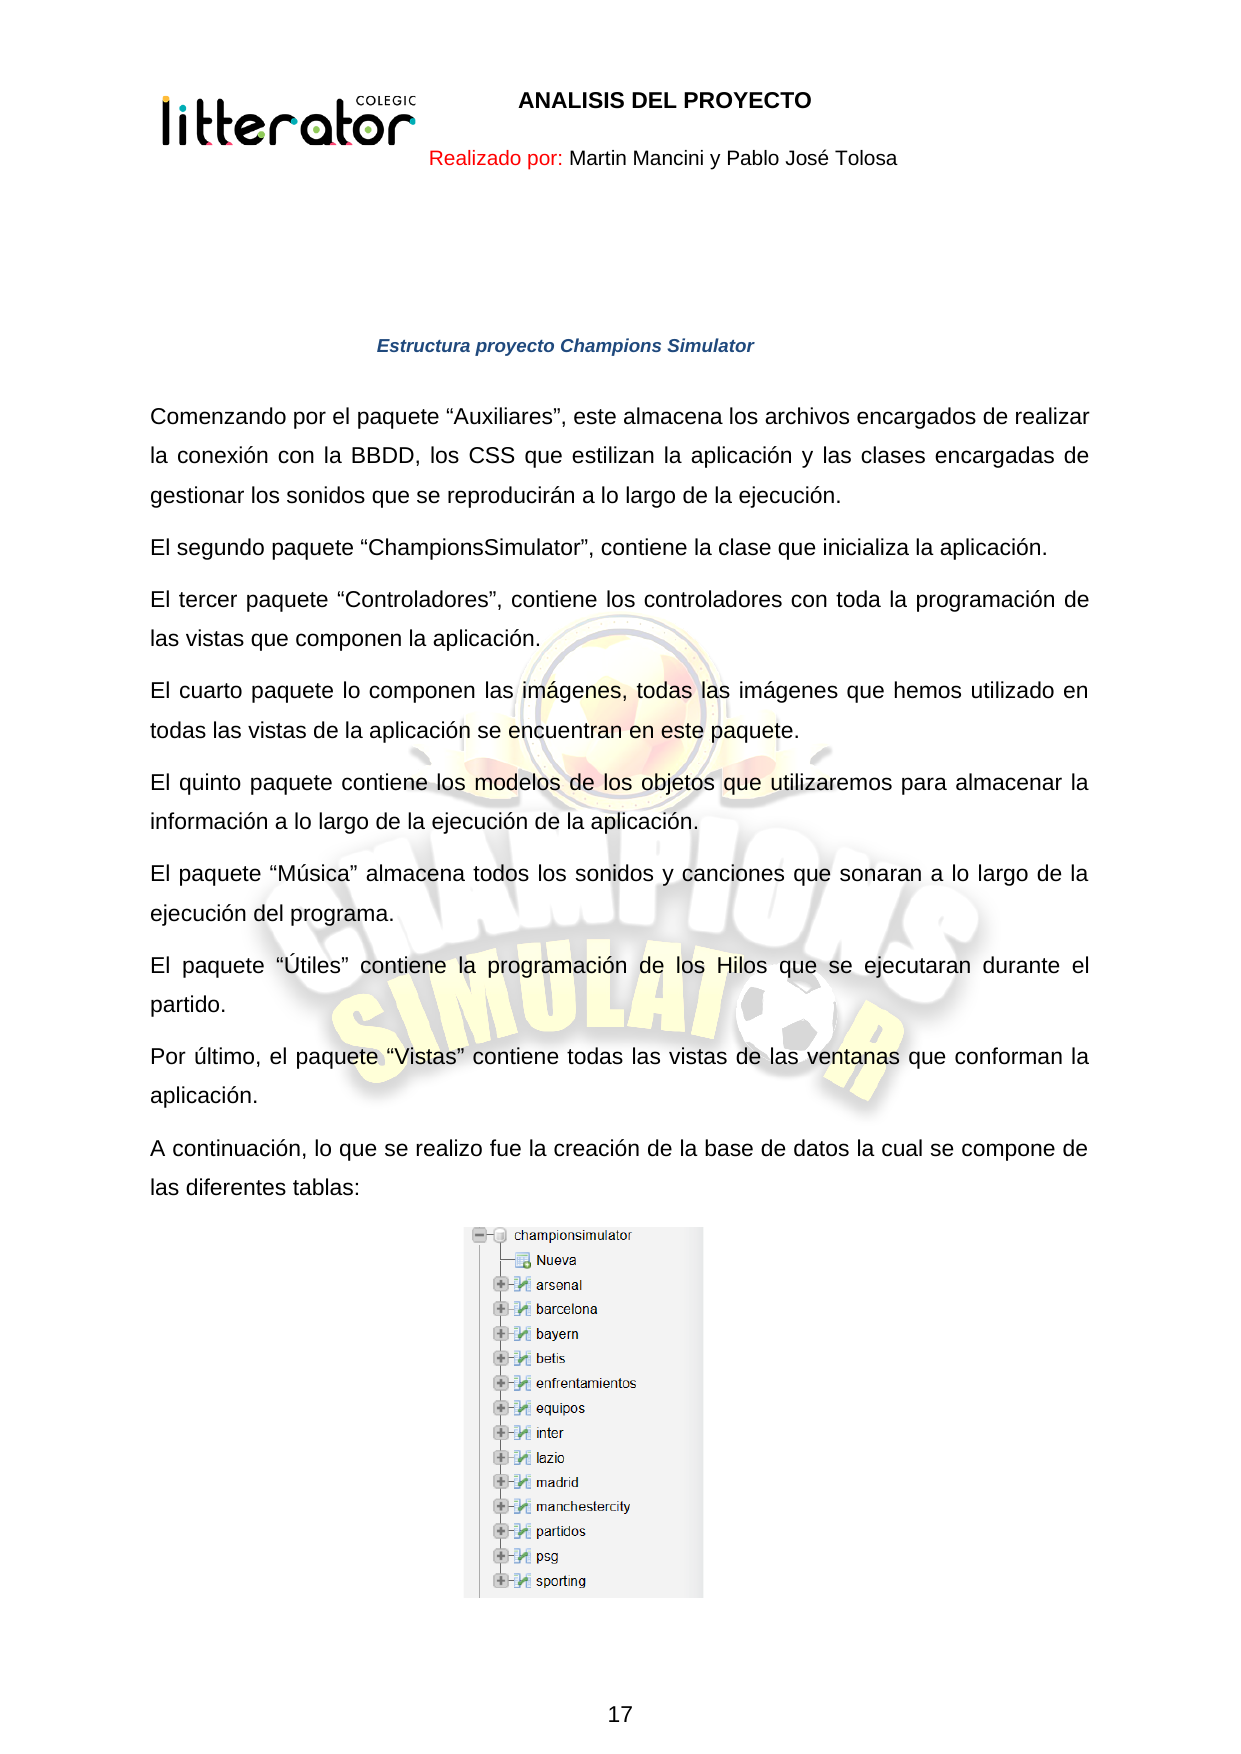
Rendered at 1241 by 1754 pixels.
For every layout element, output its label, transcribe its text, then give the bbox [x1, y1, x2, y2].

text A continuación, lo que se realizo fue la creación de la base de datos la cual se compone de las diferentes tablas: [150, 1134, 1090, 1200]
text Por último, el paquete “Vistas” contiene todas las vistas de las ventanas que conforman la aplicación. [150, 1043, 1090, 1109]
text El tercer paquete “Controladores”, contiene los controladores con toda la programación de las vistas que componen la aplicación. [150, 586, 1090, 652]
text El paquete “Útiles” contiene la programación de los Hilos que se ejecutaran durante el partido. [150, 952, 1090, 1017]
text El segundo paquete “ChampionsSimulator”, contiene la clase que inicializa la aplicación. [150, 534, 1090, 560]
text Comenzando por el paquete “Auxiliares”, este almacena los archivos encargados de realizar la conexión con la BBDD, los CSS que estilizan la aplicación y las clases encargadas de gestionar los sonidos que se reproducirán a lo largo de la ejecución. [150, 403, 1090, 508]
picture [162, 95, 416, 146]
text El cuarto paquete lo componen las imágenes, todas las imágenes que hemos utilizado en todas las vistas de la aplicación se encuentran en este paquete. [150, 677, 1090, 743]
text El quinto paquete contiene los modelos de los objetos que utilizaremos para almacenar la información a lo largo de la ejecución de la aplicación. [150, 769, 1090, 834]
text El paquete “Música” almacena todos los sonidos y canciones que sonaran a lo largo de la ejecución del programa. [150, 860, 1090, 926]
picture [462, 1227, 704, 1596]
